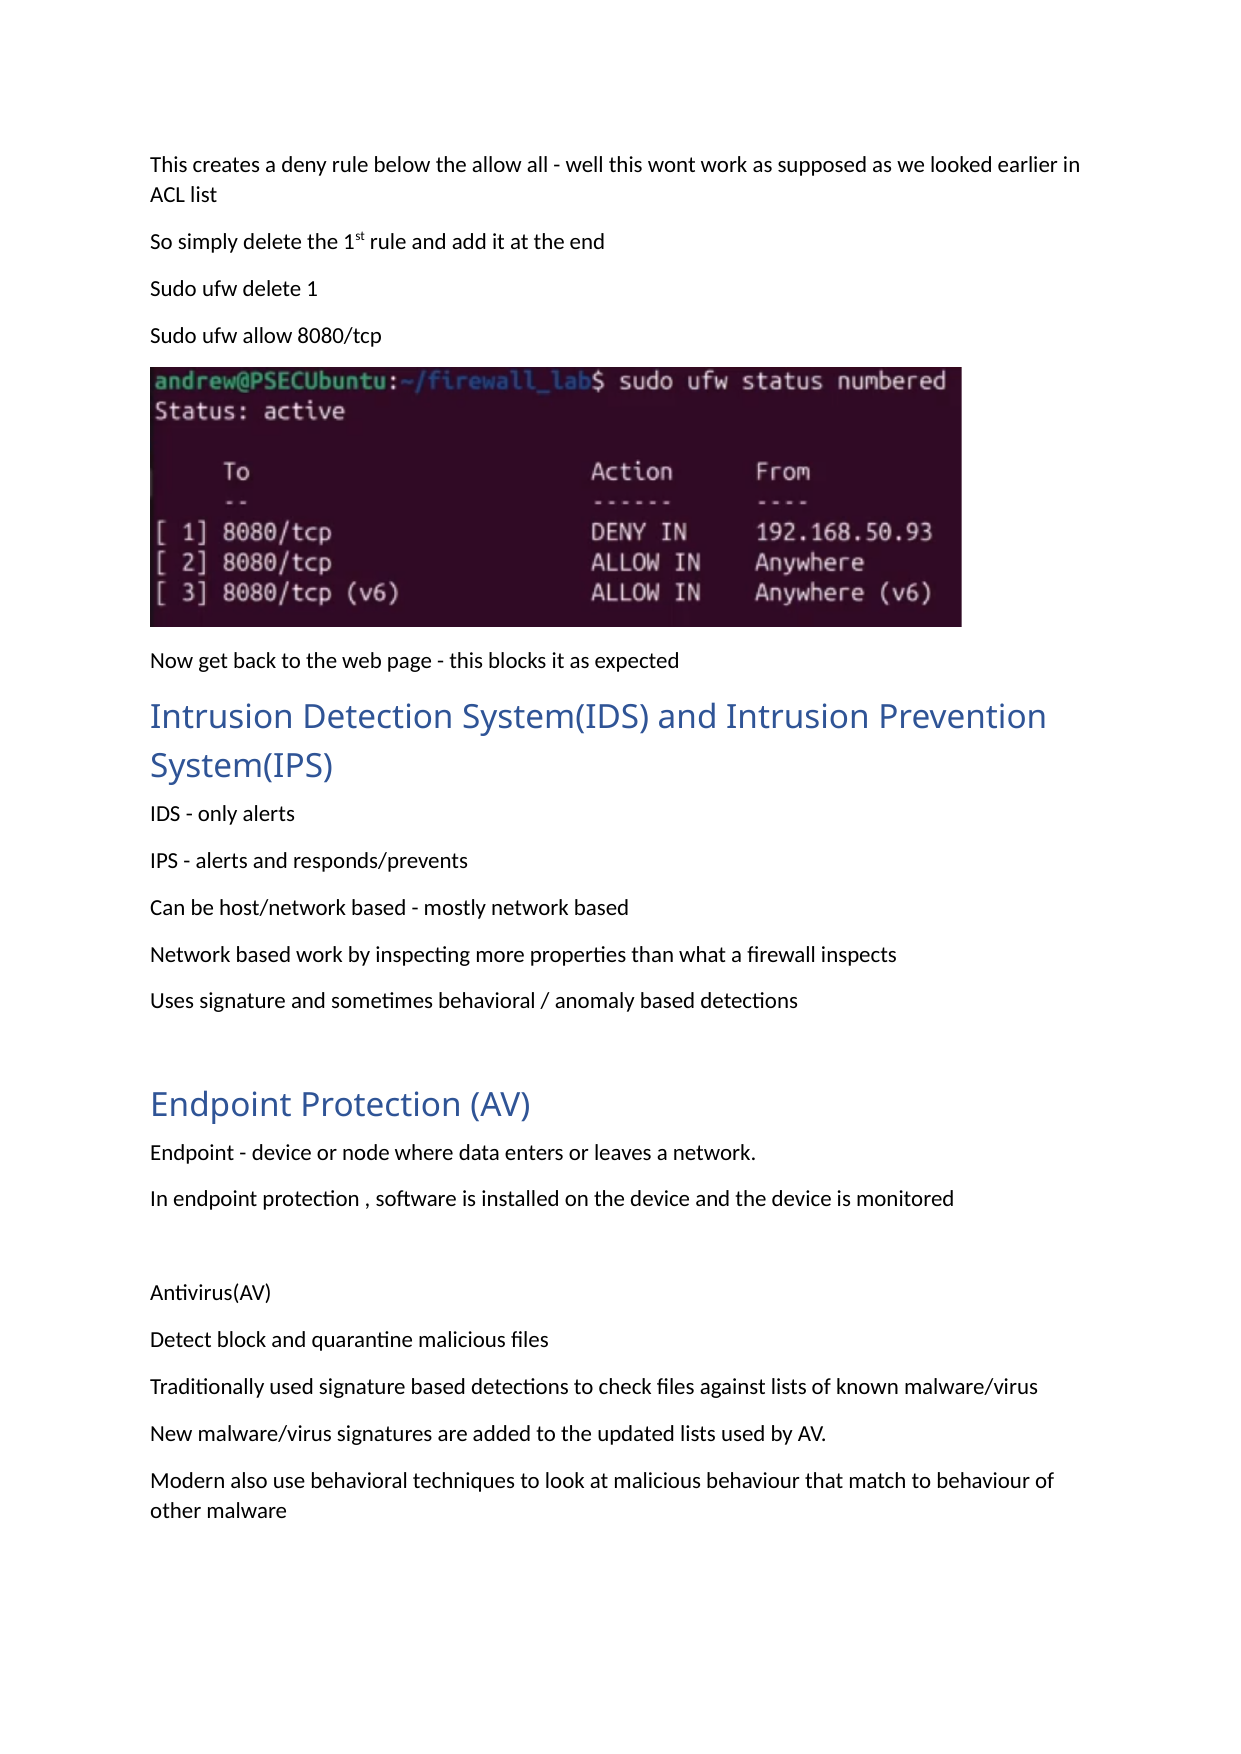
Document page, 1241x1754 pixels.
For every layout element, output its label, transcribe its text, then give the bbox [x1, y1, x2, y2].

text Uses signature and sometimes behavioral / anomaly based detections [150, 987, 1090, 1014]
text IDS - only alerts [150, 799, 1090, 827]
text Endpoint - device or node where data enters or leaves a network. [150, 1138, 1090, 1166]
text Now get back to the web page - this blocks it as expected [150, 646, 1090, 674]
text Sudo ufw delete 1 [150, 274, 1090, 302]
subtitle Intrusion Detection System(IDS) and Intrusion Prevention System(IPS) [150, 693, 1090, 787]
text In endpoint protection , software is installed on the device and the device is monitored [150, 1184, 1090, 1212]
text Modern also use behavioral techniques to look at malicious behaviour that match to behaviour of other malware [150, 1466, 1090, 1524]
text Detect block and quarantine malicious files [150, 1325, 1090, 1353]
subtitle Endpoint Protection (AV) [150, 1080, 1090, 1126]
text New malware/virus signatures are added to the updated lists used by AV. [150, 1419, 1090, 1447]
text So simply delete the 1st rule and add it at the end [150, 227, 1090, 255]
picture [150, 367, 962, 627]
text This creates a deny rule below the allow all - well this wont work as supposed as we looked earlier in ACL list [150, 150, 1090, 208]
text Traditionally used signature based detections to check files against lists of known malware/virus [150, 1372, 1090, 1400]
text IPS - alerts and responds/prevents [150, 846, 1090, 874]
text Network based work by inspecting more properties than what a firewall inspects [150, 940, 1090, 968]
text Can be host/network based - mostly network based [150, 893, 1090, 921]
text Antivirus(AV) [150, 1278, 1090, 1306]
text Sudo ufw allow 8080/tcp [150, 321, 1090, 349]
